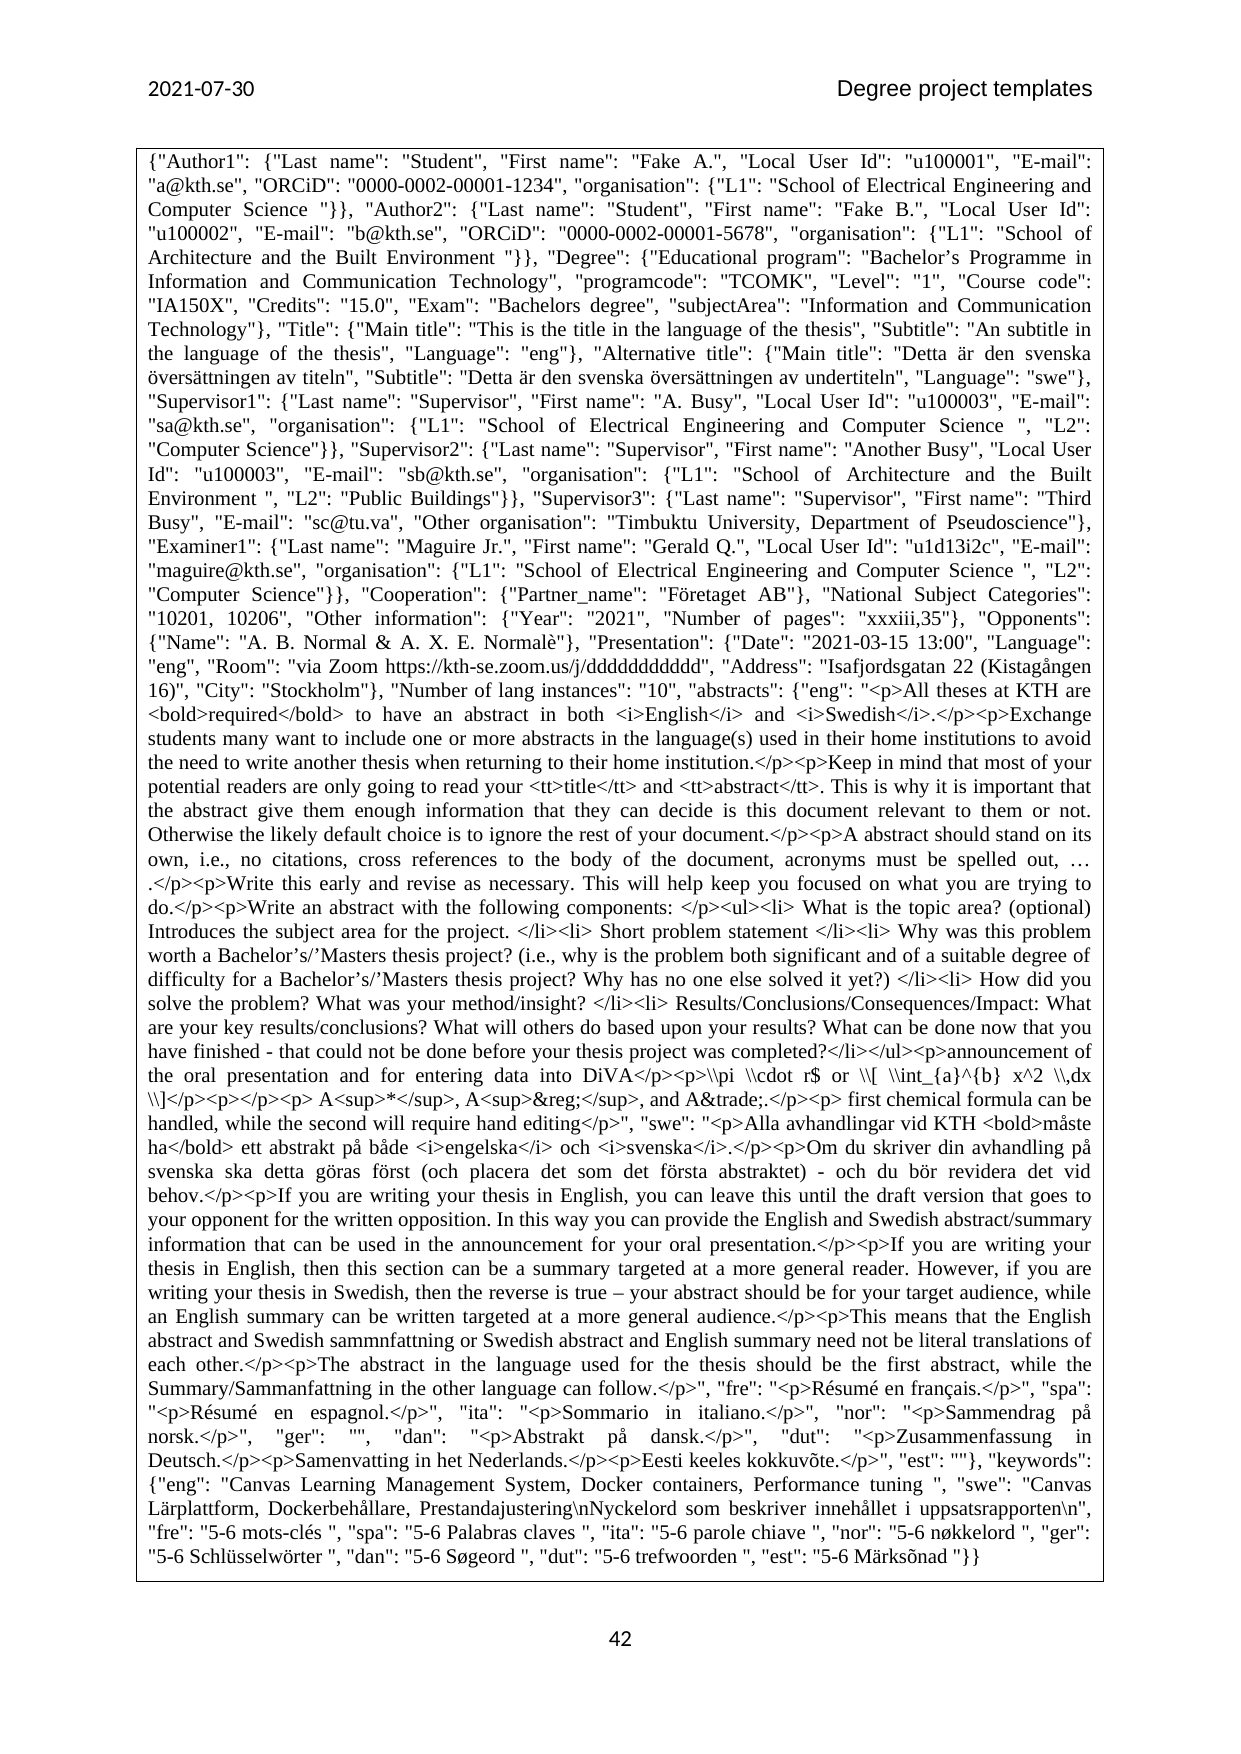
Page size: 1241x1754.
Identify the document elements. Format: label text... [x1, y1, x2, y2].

table_header {"Author1": {"Last name": "Student", "First name": "Fake A.", "Local User Id": "u100001", "E-mail": "a@kth.se", "ORCiD": "0000-0002-00001-1234", "organisation": {"L1": "School of Electrical Engineering and Computer Science "}}, "Author2": {"Last name": "Student", "First name": "Fake B.", "Local User Id": "u100002", "E-mail": "b@kth.se", "ORCiD": "0000-0002-00001-5678", "organisation": {"L1": "School of Architecture and the Built Environment "}}, "Degree": {"Educational program": "Bachelor’s Programme in Information and Communication Technology", "programcode": "TCOMK", "Level": "1", "Course code": "IA150X", "Credits": "15.0", "Exam": "Bachelors degree", "subjectArea": "Information and Communication Technology"}, "Title": {"Main title": "This is the title in the language of the thesis", "Subtitle": "An subtitle in the language of the thesis", "Language": "eng"}, "Alternative title": {"Main title": "Detta är den svenska översättningen av titeln", "Subtitle": "Detta är den svenska översättningen av undertiteln", "Language": "swe"}, "Supervisor1": {"Last name": "Supervisor", "First name": "A. Busy", "Local User Id": "u100003", "E-mail": "sa@kth.se", "organisation": {"L1": "School of Electrical Engineering and Computer Science ", "L2": "Computer Science"}}, "Supervisor2": {"Last name": "Supervisor", "First name": "Another Busy", "Local User Id": "u100003", "E-mail": "sb@kth.se", "organisation": {"L1": "School of Architecture and the Built Environment ", "L2": "Public Buildings"}}, "Supervisor3": {"Last name": "Supervisor", "First name": "Third Busy", "E-mail": "sc@tu.va", "Other organisation": "Timbuktu University, Department of Pseudoscience"}, "Examiner1": {"Last name": "Maguire Jr.", "First name": "Gerald Q.", "Local User Id": "u1d13i2c", "E-mail": "maguire@kth.se", "organisation": {"L1": "School of Electrical Engineering and Computer Science ", "L2": "Computer Science"}}, "Cooperation": {"Partner_name": "Företaget AB"}, "National Subject Categories": "10201, 10206", "Other information": {"Year": "2021", "Number of pages": "xxxiii,35"}, "Opponents": {"Name": "A. B. Normal & A. X. E. Normalè"}, "Presentation": {"Date": "2021-03-15 13:00", "Language": "eng", "Room": "via Zoom https://kth-se.zoom.us/j/ddddddddddd", "Address": "Isafjordsgatan 22 (Kistagången 16)", "City": "Stockholm"}, "Number of lang instances": "10", "abstracts": {"eng": "<p>All theses at KTH are <bold>required</bold> to have an abstract in both <i>English</i> and <i>Swedish</i>.</p><p>Exchange students many want to include one or more abstracts in the language(s) used in their home institutions to avoid the need to write another thesis when returning to their home institution.</p><p>Keep in mind that most of your potential readers are only going to read your <tt>title</tt> and <tt>abstract</tt>. This is why it is important that the abstract give them enough information that they can decide is this document relevant to them or not. Otherwise the likely default choice is to ignore the rest of your document.</p><p>A abstract should stand on its own, i.e., no citations, cross references to the body of the document, acronyms must be spelled out, … .</p><p>Write this early and revise as necessary. This will help keep you focused on what you are trying to do.</p><p>Write an abstract with the following components: </p><ul><li> What is the topic area? (optional) Introduces the subject area for the project. </li><li> Short problem statement </li><li> Why was this problem worth a Bachelor’s/’Masters thesis project? (i.e., why is the problem both significant and of a suitable degree of difficulty for a Bachelor’s/’Masters thesis project? Why has no one else solved it yet?) </li><li> How did you solve the problem? What was your method/insight? </li><li> Results/Conclusions/Consequences/Impact: What are your key results/conclusions? What will others do based upon your results? What can be done now that you have finished - that could not be done before your thesis project was completed?</li></ul><p>announcement of the oral presentation and for entering data into DiVA</p><p>\\pi \\cdot r$ or \\[ \\int_{a}^{b} x^2 \\,dx \\]</p><p></p><p> A<sup>*</sup>, A<sup>&reg;</sup>, and A&trade;.</p><p> first chemical formula can be handled, while the second will require hand editing</p>", "swe": "<p>Alla avhandlingar vid KTH <bold>måste ha</bold> ett abstrakt på både <i>engelska</i> och <i>svenska</i>.</p><p>Om du skriver din avhandling på svenska ska detta göras först (och placera det som det första abstraktet) - och du bör revidera det vid behov.</p><p>If you are writing your thesis in English, you can leave this until the draft version that goes to your opponent for the written opposition. In this way you can provide the English and Swedish abstract/summary information that can be used in the announcement for your oral presentation.</p><p>If you are writing your thesis in English, then this section can be a summary targeted at a more general reader. However, if you are writing your thesis in Swedish, then the reverse is true – your abstract should be for your target audience, while an English summary can be written targeted at a more general audience.</p><p>This means that the English abstract and Swedish sammnfattning or Swedish abstract and English summary need not be literal translations of each other.</p><p>The abstract in the language used for the thesis should be the first abstract, while the Summary/Sammanfattning in the other language can follow.</p>", "fre": "<p>Résumé en français.</p>", "spa": "<p>Résumé en espagnol.</p>", "ita": "<p>Sommario in italiano.</p>", "nor": "<p>Sammendrag på norsk.</p>", "ger": "", "dan": "<p>Abstrakt på dansk.</p>", "dut": "<p>Zusammenfassung in Deutsch.</p><p>Samenvatting in het Nederlands.</p><p>Eesti keeles kokkuvõte.</p>", "est": ""}, "keywords": {"eng": "Canvas Learning Management System, Docker containers, Performance tuning ", "swe": "Canvas Lärplattform, Dockerbehållare, Prestandajustering\nNyckelord som beskriver innehållet i uppsatsrapporten\n", "fre": "5-6 mots-clés ", "spa": "5-6 Palabras claves ", "ita": "5-6 parole chiave ", "nor": "5-6 nøkkelord ", "ger": "5-6 Schlüsselwörter ", "dan": "5-6 Søgeord ", "dut": "5-6 trefwoorden ", "est": "5-6 Märksõnad "}} [137, 149, 1103, 1581]
